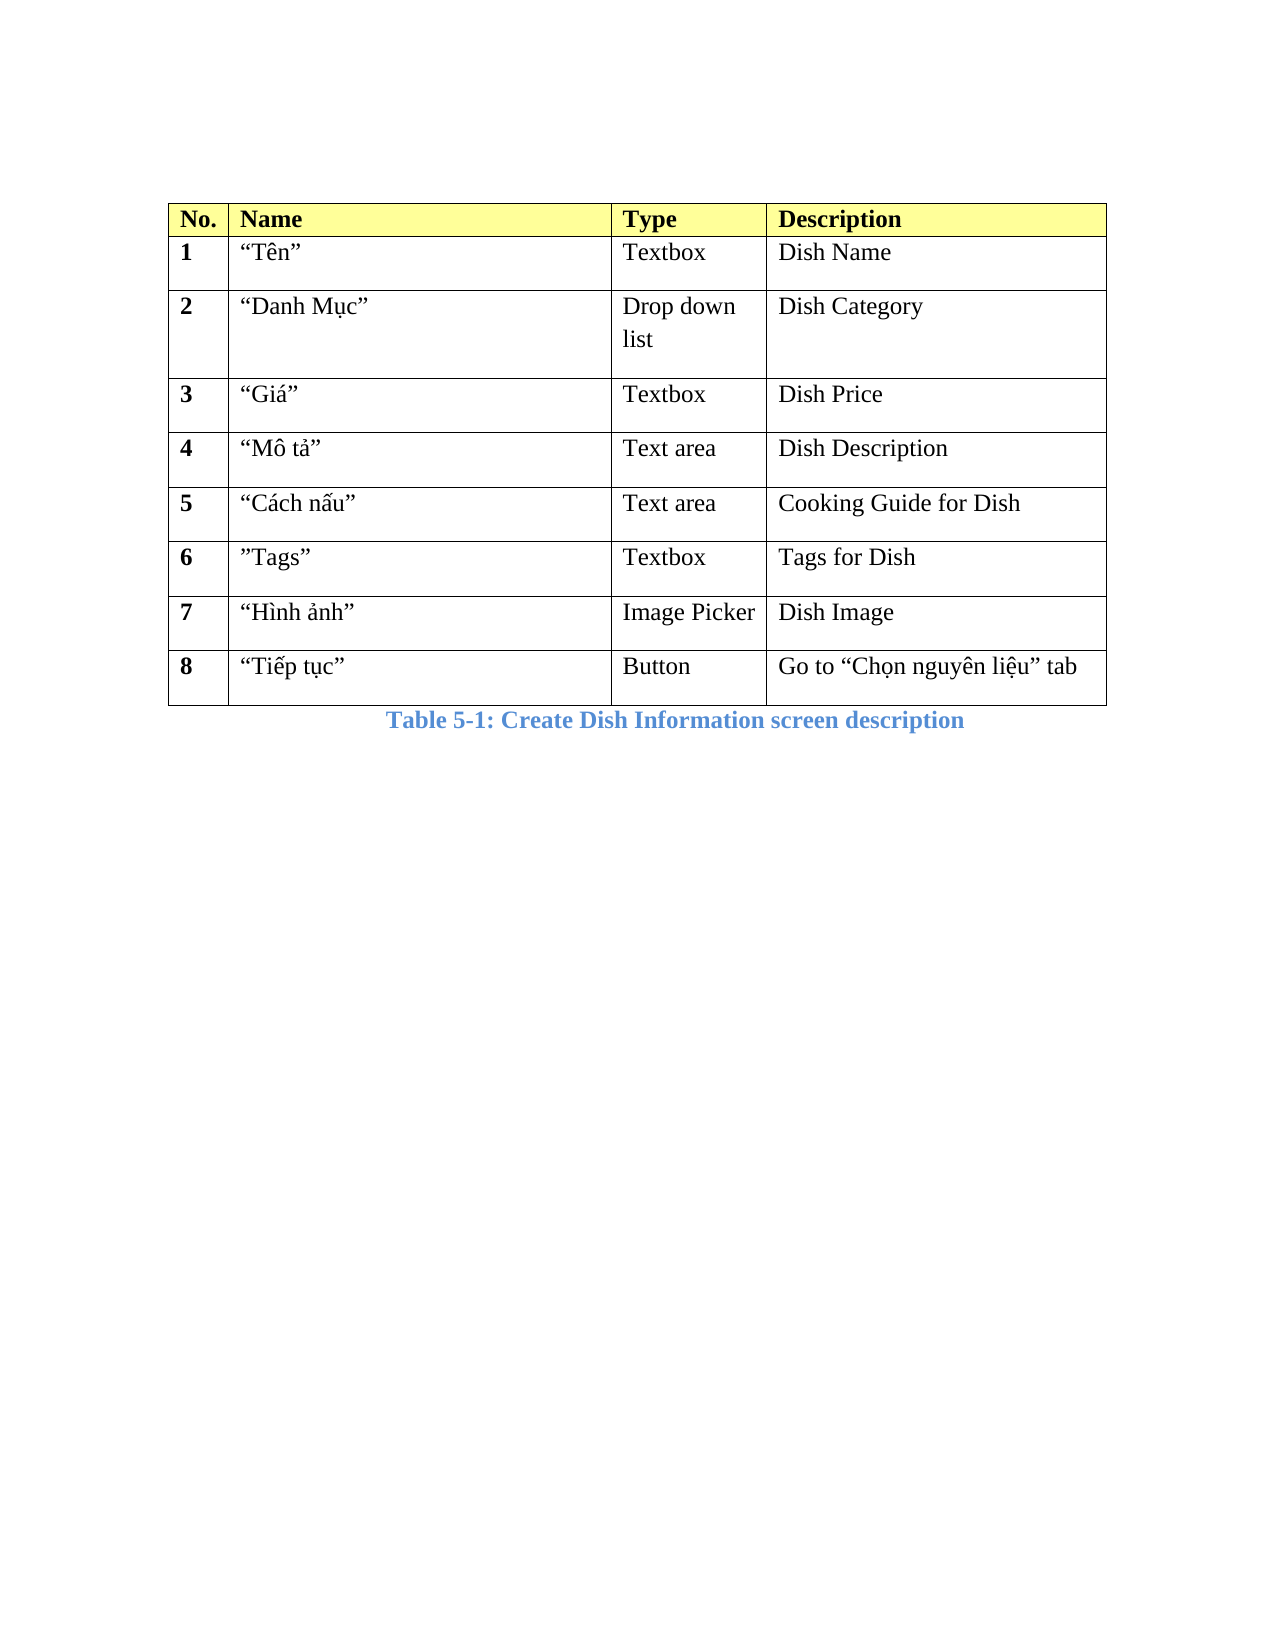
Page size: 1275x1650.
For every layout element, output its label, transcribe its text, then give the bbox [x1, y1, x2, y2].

table_cell 4 [169, 433, 228, 487]
table_cell 8 [169, 651, 228, 704]
table_cell 6 [169, 542, 228, 596]
table_cell Text area [612, 433, 766, 487]
table_cell Dish Image [767, 597, 1106, 650]
table_cell “Giá” [229, 379, 611, 432]
table_header Type [612, 204, 766, 236]
text Table 5-1: Create Dish Information screen description [225, 706, 1125, 734]
table_cell Text area [612, 488, 766, 541]
table_cell “Cách nấu” [229, 488, 611, 541]
table_cell 2 [169, 291, 228, 378]
table_cell Go to “Chọn nguyên liệu” tab [767, 651, 1106, 704]
table_header No. [169, 204, 228, 236]
table_cell Tags for Dish [767, 542, 1106, 596]
table_cell ”Tags” [229, 542, 611, 596]
table_cell Dish Description [767, 433, 1106, 487]
table_cell Dish Price [767, 379, 1106, 432]
table_cell Dish Name [767, 237, 1106, 290]
table_cell Textbox [612, 237, 766, 290]
table_cell Textbox [612, 379, 766, 432]
table_cell “Hình ảnh” [229, 597, 611, 650]
table_cell 3 [169, 379, 228, 432]
table_header Name [229, 204, 611, 236]
table_cell Dish Category [767, 291, 1106, 378]
table_cell Drop down list [612, 291, 766, 378]
table_cell “Tiếp tục” [229, 651, 611, 704]
table_cell 5 [169, 488, 228, 541]
table_cell 7 [169, 597, 228, 650]
table_cell Cooking Guide for Dish [767, 488, 1106, 541]
table_cell 1 [169, 237, 228, 290]
table_cell “Tên” [229, 237, 611, 290]
table_cell Textbox [612, 542, 766, 596]
table_cell Button [612, 651, 766, 704]
table_cell “Danh Mục” [229, 291, 611, 378]
table_header Description [767, 204, 1106, 236]
table_cell “Mô tả” [229, 433, 611, 487]
table_cell Image Picker [612, 597, 766, 650]
